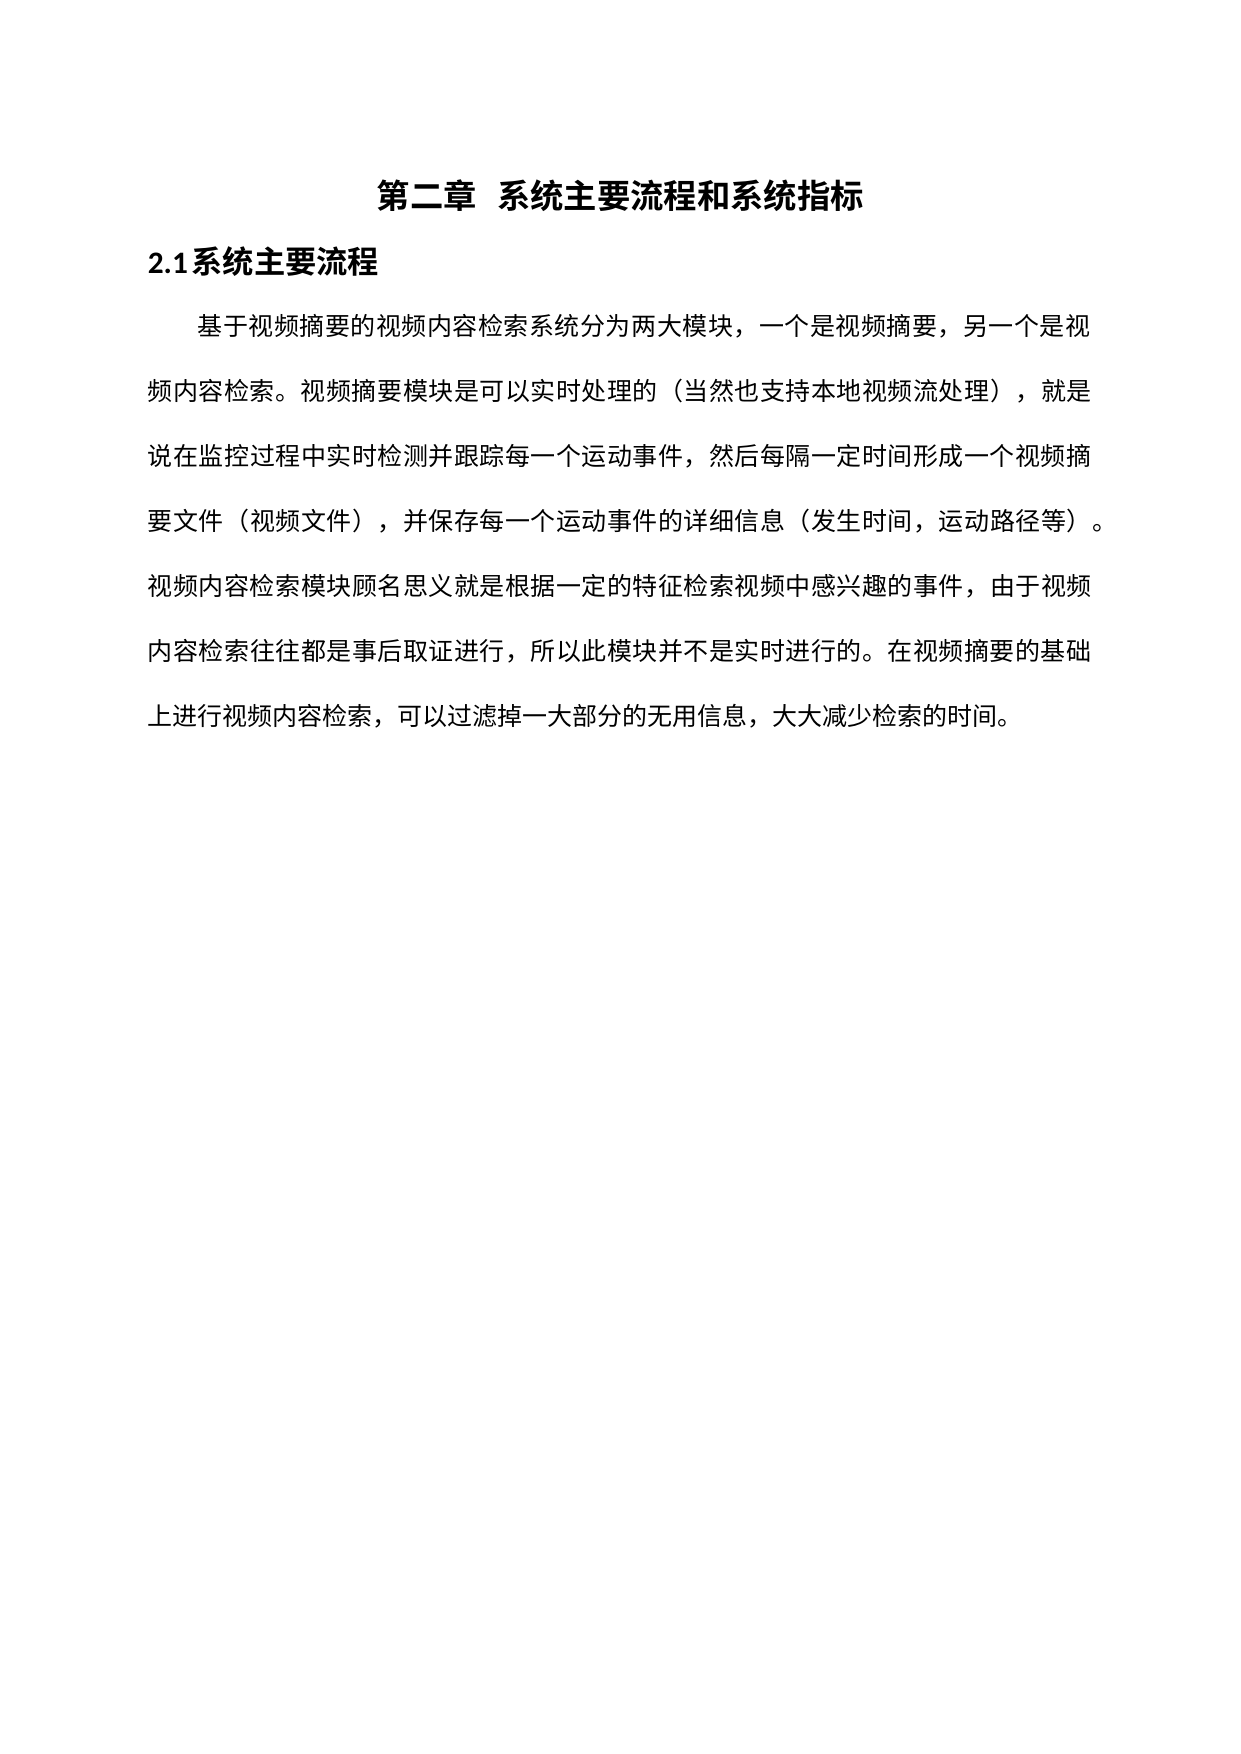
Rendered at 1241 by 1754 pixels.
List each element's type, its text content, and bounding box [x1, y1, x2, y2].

text 基于视频摘要的视频内容检索系统分为两大模块，一个是视频摘要，另一个是视频内容检索。视频摘要模块是可以实时处理的（当然也支持本地视频流处理），就是说在监控过程中实时检测并跟踪每一个运动事件，然后每隔一定时间形成一个视频摘要文件（视频文件），并保存每一个运动事件的详细信息（发生时间，运动路径等）。视频内容检索模块顾名思义就是根据一定的特征检索视频中感兴趣的事件，由于视频内容检索往往都是事后取证进行，所以此模块并不是实时进行的。在视频摘要的基础上进行视频内容检索，可以过滤掉一大部分的无用信息，大大减少检索的时间。 [148, 292, 1092, 747]
list 系统主要流程 [148, 227, 1092, 292]
list 系统主要流程和系统指标 [148, 162, 1092, 227]
